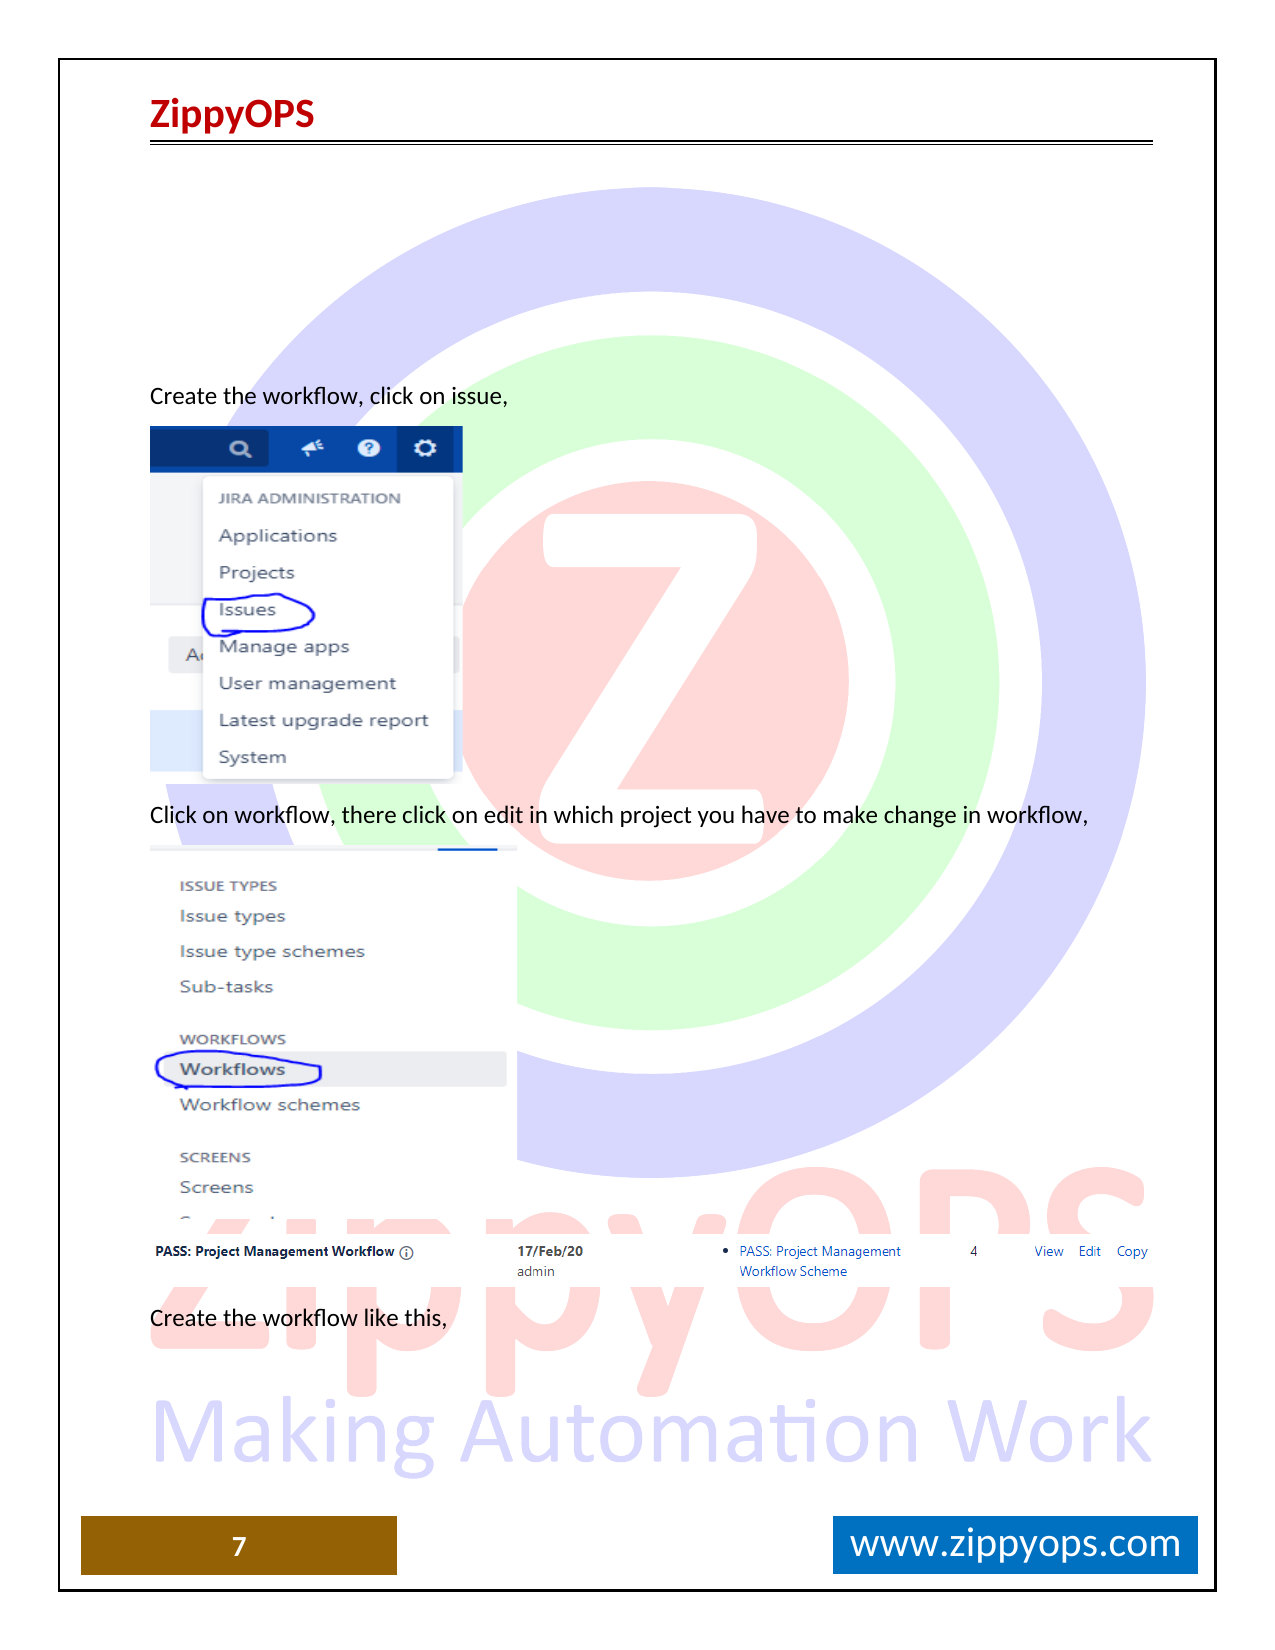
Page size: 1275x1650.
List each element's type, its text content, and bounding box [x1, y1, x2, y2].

picture [150, 426, 463, 784]
text Click on workflow, there click on edit in which project you have to make change in workflow, [150, 799, 1153, 830]
text Create the workflow, click on issue, [150, 380, 1153, 411]
picture [150, 845, 518, 1219]
text Create the workflow like this, [150, 1302, 1153, 1333]
picture [150, 1234, 1154, 1287]
